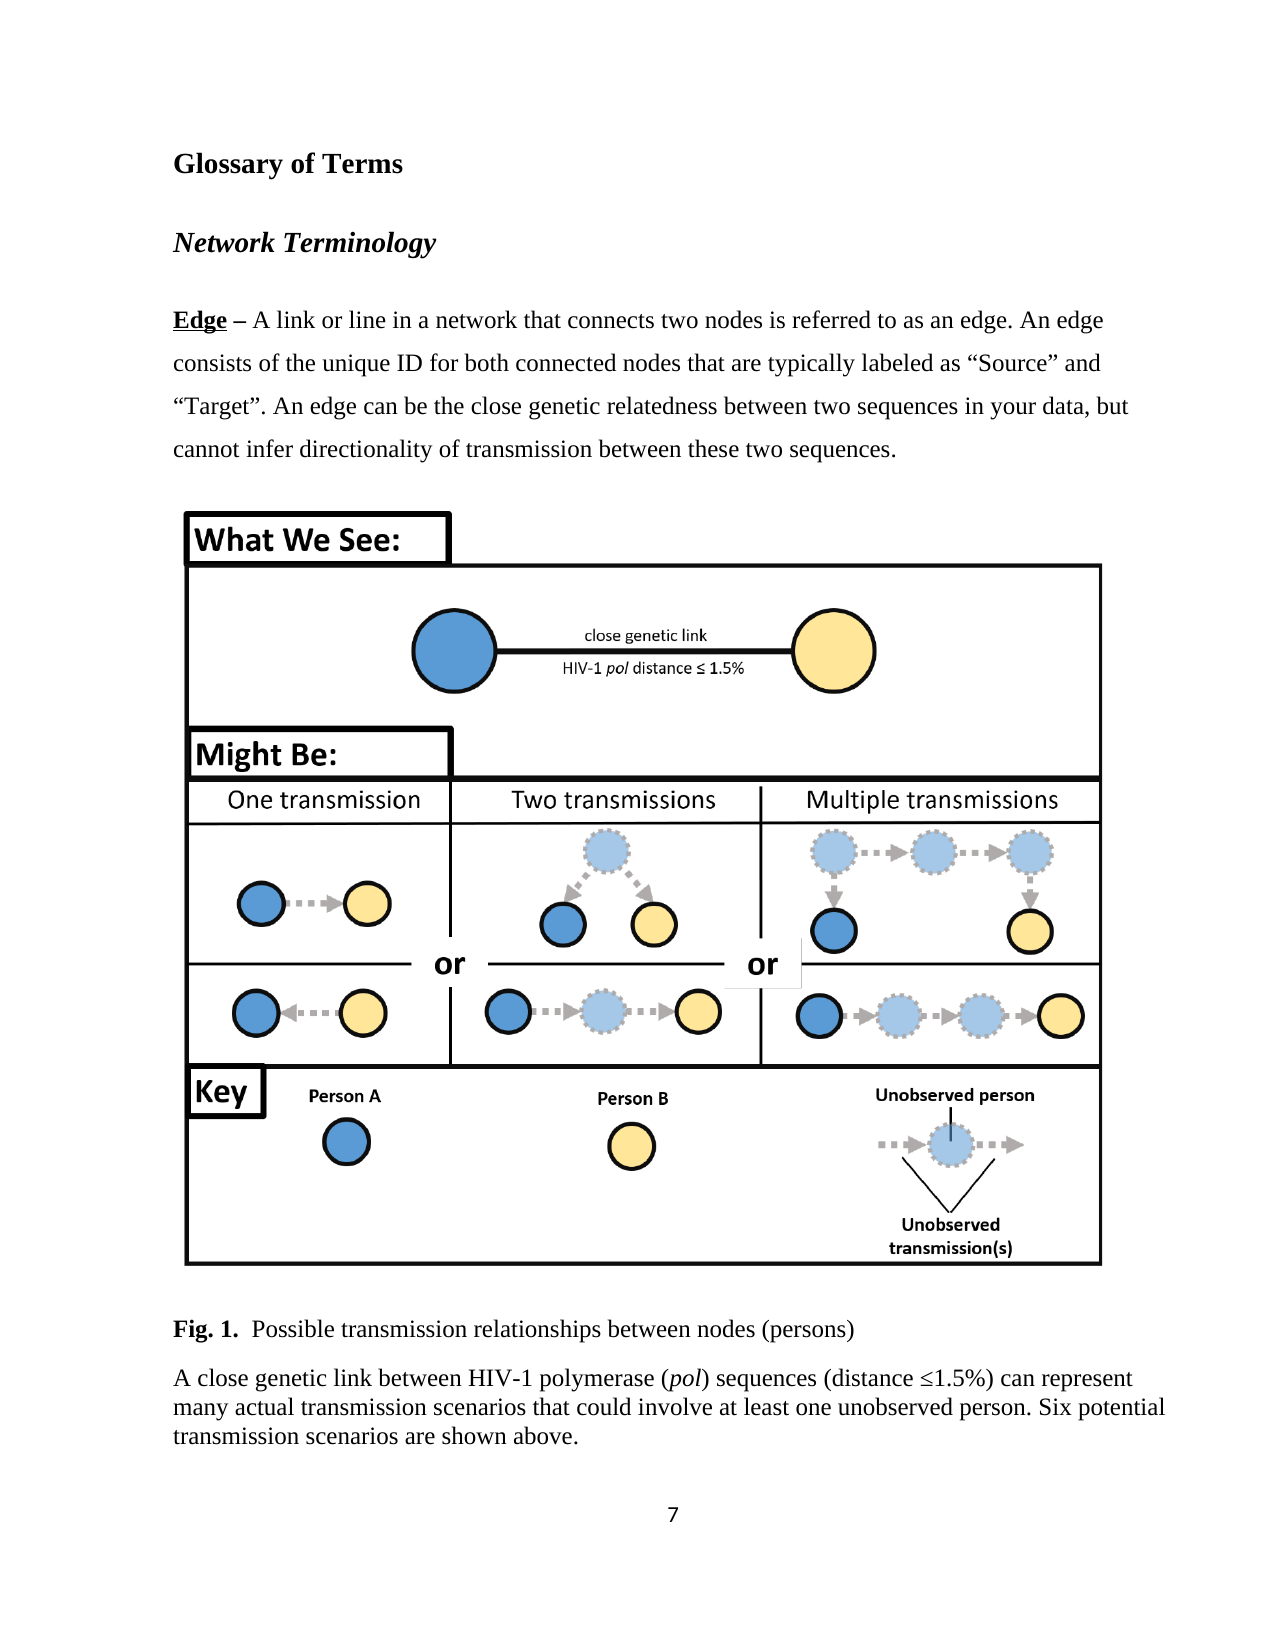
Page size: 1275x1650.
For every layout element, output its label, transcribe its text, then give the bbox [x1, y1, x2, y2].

picture [172, 506, 1103, 1271]
text Network Terminology [173, 225, 1173, 259]
text Fig. 1. Possible transmission relationships between nodes (persons) [173, 1314, 1173, 1342]
text Glossary of Terms [173, 146, 1173, 179]
text A close genetic link between HIV-1 polymerase (pol) sequences (distance ≤1.5%) can represent many actual transmission scenarios that could involve at least one unobserved person. Six potential transmission scenarios are shown above. [173, 1363, 1173, 1449]
text Edge – A link or line in a network that connects two nodes is referred to as an edge. An edge consists of the unique ID for both connected nodes that are typically labeled as “Source” and “Target”. An edge can be the close genetic relatedness between two sequences in your data, but cannot infer directionality of transmission between these two sequences. [173, 305, 1173, 463]
